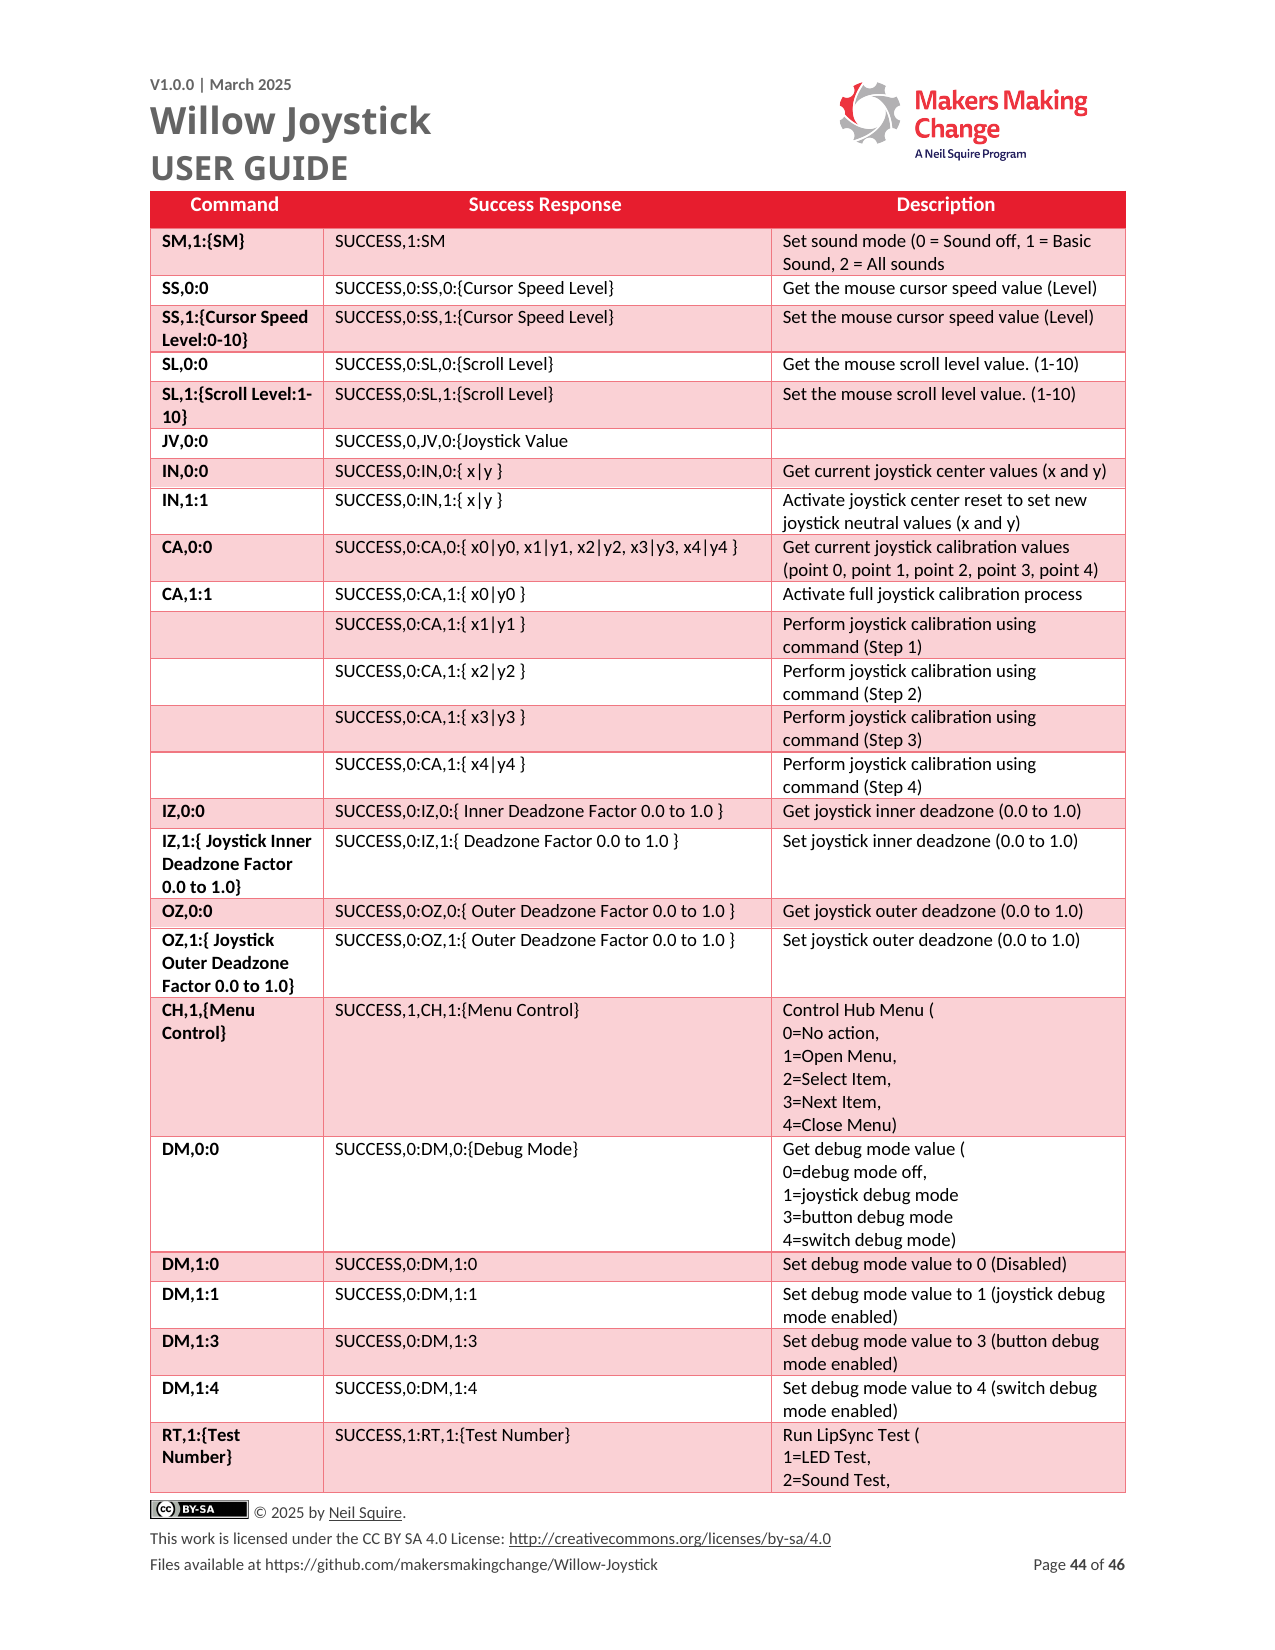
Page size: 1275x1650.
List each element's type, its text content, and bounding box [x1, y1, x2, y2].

table_cell SUCCESS,0:IZ,1:{ Deadzone Factor 0.0 to 1.0 } [324, 829, 771, 898]
table_cell OZ,0:0 [151, 899, 323, 927]
table_cell SUCCESS,0:DM,1:1 [324, 1282, 771, 1328]
table_cell SUCCESS,0:DM,1:4 [324, 1376, 771, 1422]
table_cell Set debug mode value to 0 (Disabled) [772, 1253, 1125, 1281]
table_cell DM,1:3 [151, 1329, 323, 1375]
table_cell DM,1:0 [151, 1253, 323, 1281]
table_cell [151, 659, 323, 704]
table_cell SUCCESS,0:SL,1:{Scroll Level} [324, 382, 771, 428]
table_cell DM,1:1 [151, 1282, 323, 1328]
table_cell [772, 429, 1125, 458]
table_cell Set joystick inner deadzone (0.0 to 1.0) [772, 829, 1125, 898]
table_cell OZ,1:{ Joystick Outer Deadzone Factor 0.0 to 1.0} [151, 929, 323, 997]
table_cell Set debug mode value to 1 (joystick debug mode enabled) [772, 1282, 1125, 1328]
table_cell [151, 612, 323, 658]
table_header Description [772, 192, 1125, 228]
table_cell Get joystick outer deadzone (0.0 to 1.0) [772, 899, 1125, 927]
table_cell SUCCESS,0:OZ,1:{ Outer Deadzone Factor 0.0 to 1.0 } [324, 929, 771, 997]
table_cell SUCCESS,0:CA,1:{ x4|y4 } [324, 753, 771, 798]
table_cell Activate full joystick calibration process [772, 582, 1125, 611]
table_cell IN,1:1 [151, 489, 323, 534]
table_cell SUCCESS,0:IN,0:{ x|y } [324, 459, 771, 487]
table_cell SUCCESS,0:DM,1:0 [324, 1253, 771, 1281]
table_cell SUCCESS,0:SL,0:{Scroll Level} [324, 353, 771, 381]
table_cell SUCCESS,0:CA,1:{ x1|y1 } [324, 612, 771, 658]
table_cell Perform joystick calibration using command (Step 1) [772, 612, 1125, 658]
table_cell Perform joystick calibration using command (Step 3) [772, 706, 1125, 751]
table_cell SS,1:{Cursor Speed Level:0-10} [151, 306, 323, 351]
table_cell SUCCESS,0:CA,1:{ x3|y3 } [324, 706, 771, 751]
table_cell SUCCESS,0:DM,0:{Debug Mode} [324, 1137, 771, 1251]
table_cell Set debug mode value to 3 (button debug mode enabled) [772, 1329, 1125, 1375]
table_cell SUCCESS,1:SM [324, 229, 771, 275]
table_cell [151, 706, 323, 751]
table_cell [151, 753, 323, 798]
table_cell SUCCESS,0:CA,1:{ x0|y0 } [324, 582, 771, 611]
table_cell SUCCESS,0:SS,0:{Cursor Speed Level} [324, 276, 771, 304]
table_cell SUCCESS,1,CH,1:{Menu Control} [324, 998, 771, 1136]
picture [839, 82, 1088, 161]
table_cell SS,0:0 [151, 276, 323, 304]
table_cell CA,0:0 [151, 535, 323, 581]
table_cell Set joystick outer deadzone (0.0 to 1.0) [772, 929, 1125, 997]
table_cell IZ,1:{ Joystick Inner Deadzone Factor 0.0 to 1.0} [151, 829, 323, 898]
table_header Success Response [324, 192, 771, 228]
table_cell SL,1:{Scroll Level:1-10} [151, 382, 323, 428]
table_cell IZ,0:0 [151, 799, 323, 828]
table_cell DM,1:4 [151, 1376, 323, 1422]
table_cell Perform joystick calibration using command (Step 2) [772, 659, 1125, 704]
table_cell SUCCESS,0:IN,1:{ x|y } [324, 489, 771, 534]
table_cell Control Hub Menu ( 0=No action, 1=Open Menu, 2=Select Item, 3=Next Item, 4=Close Menu) [772, 998, 1125, 1136]
table_cell CH,1,{Menu Control} [151, 998, 323, 1136]
table_cell Activate joystick center reset to set new joystick neutral values (x and y) [772, 489, 1125, 534]
table_cell SM,1:{SM} [151, 229, 323, 275]
table_cell IN,0:0 [151, 459, 323, 487]
table_cell SL,0:0 [151, 353, 323, 381]
table_cell Get current joystick calibration values (point 0, point 1, point 2, point 3, point 4) [772, 535, 1125, 581]
table_cell Get debug mode value ( 0=debug mode off, 1=joystick debug mode 3=button debug mode 4=switch debug mode) [772, 1137, 1125, 1251]
table_cell SUCCESS,0:OZ,0:{ Outer Deadzone Factor 0.0 to 1.0 } [324, 899, 771, 927]
table_cell Set the mouse cursor speed value (Level) [772, 306, 1125, 351]
table_cell SUCCESS,0:CA,0:{ x0|y0, x1|y1, x2|y2, x3|y3, x4|y4 } [324, 535, 771, 581]
table_cell DM,0:0 [151, 1137, 323, 1251]
table_cell CA,1:1 [151, 582, 323, 611]
table_cell SUCCESS,0:SS,1:{Cursor Speed Level} [324, 306, 771, 351]
table_cell Run LipSync Test ( 1=LED Test, 2=Sound Test, 3=Watchdog Test) [772, 1423, 1125, 1492]
table_cell RT,1:{Test Number} [151, 1423, 323, 1492]
table_cell Get the mouse cursor speed value (Level) [772, 276, 1125, 304]
table_cell SUCCESS,1:RT,1:{Test Number} [324, 1423, 771, 1492]
table_cell Set sound mode (0 = Sound off, 1 = Basic Sound, 2 = All sounds [772, 229, 1125, 275]
table_cell Get current joystick center values (x and y) [772, 459, 1125, 487]
picture [150, 1500, 249, 1519]
table_cell Set the mouse scroll level value. (1-10) [772, 382, 1125, 428]
table_cell Get the mouse scroll level value. (1-10) [772, 353, 1125, 381]
table_cell Set debug mode value to 4 (switch debug mode enabled) [772, 1376, 1125, 1422]
table_header Command [151, 192, 323, 228]
table_cell Get joystick inner deadzone (0.0 to 1.0) [772, 799, 1125, 828]
table_cell Perform joystick calibration using command (Step 4) [772, 753, 1125, 798]
table_cell JV,0:0 [151, 429, 323, 458]
table_cell SUCCESS,0:IZ,0:{ Inner Deadzone Factor 0.0 to 1.0 } [324, 799, 771, 828]
table_cell SUCCESS,0,JV,0:{Joystick Value [324, 429, 771, 458]
table_cell SUCCESS,0:CA,1:{ x2|y2 } [324, 659, 771, 704]
table_cell SUCCESS,0:DM,1:3 [324, 1329, 771, 1375]
